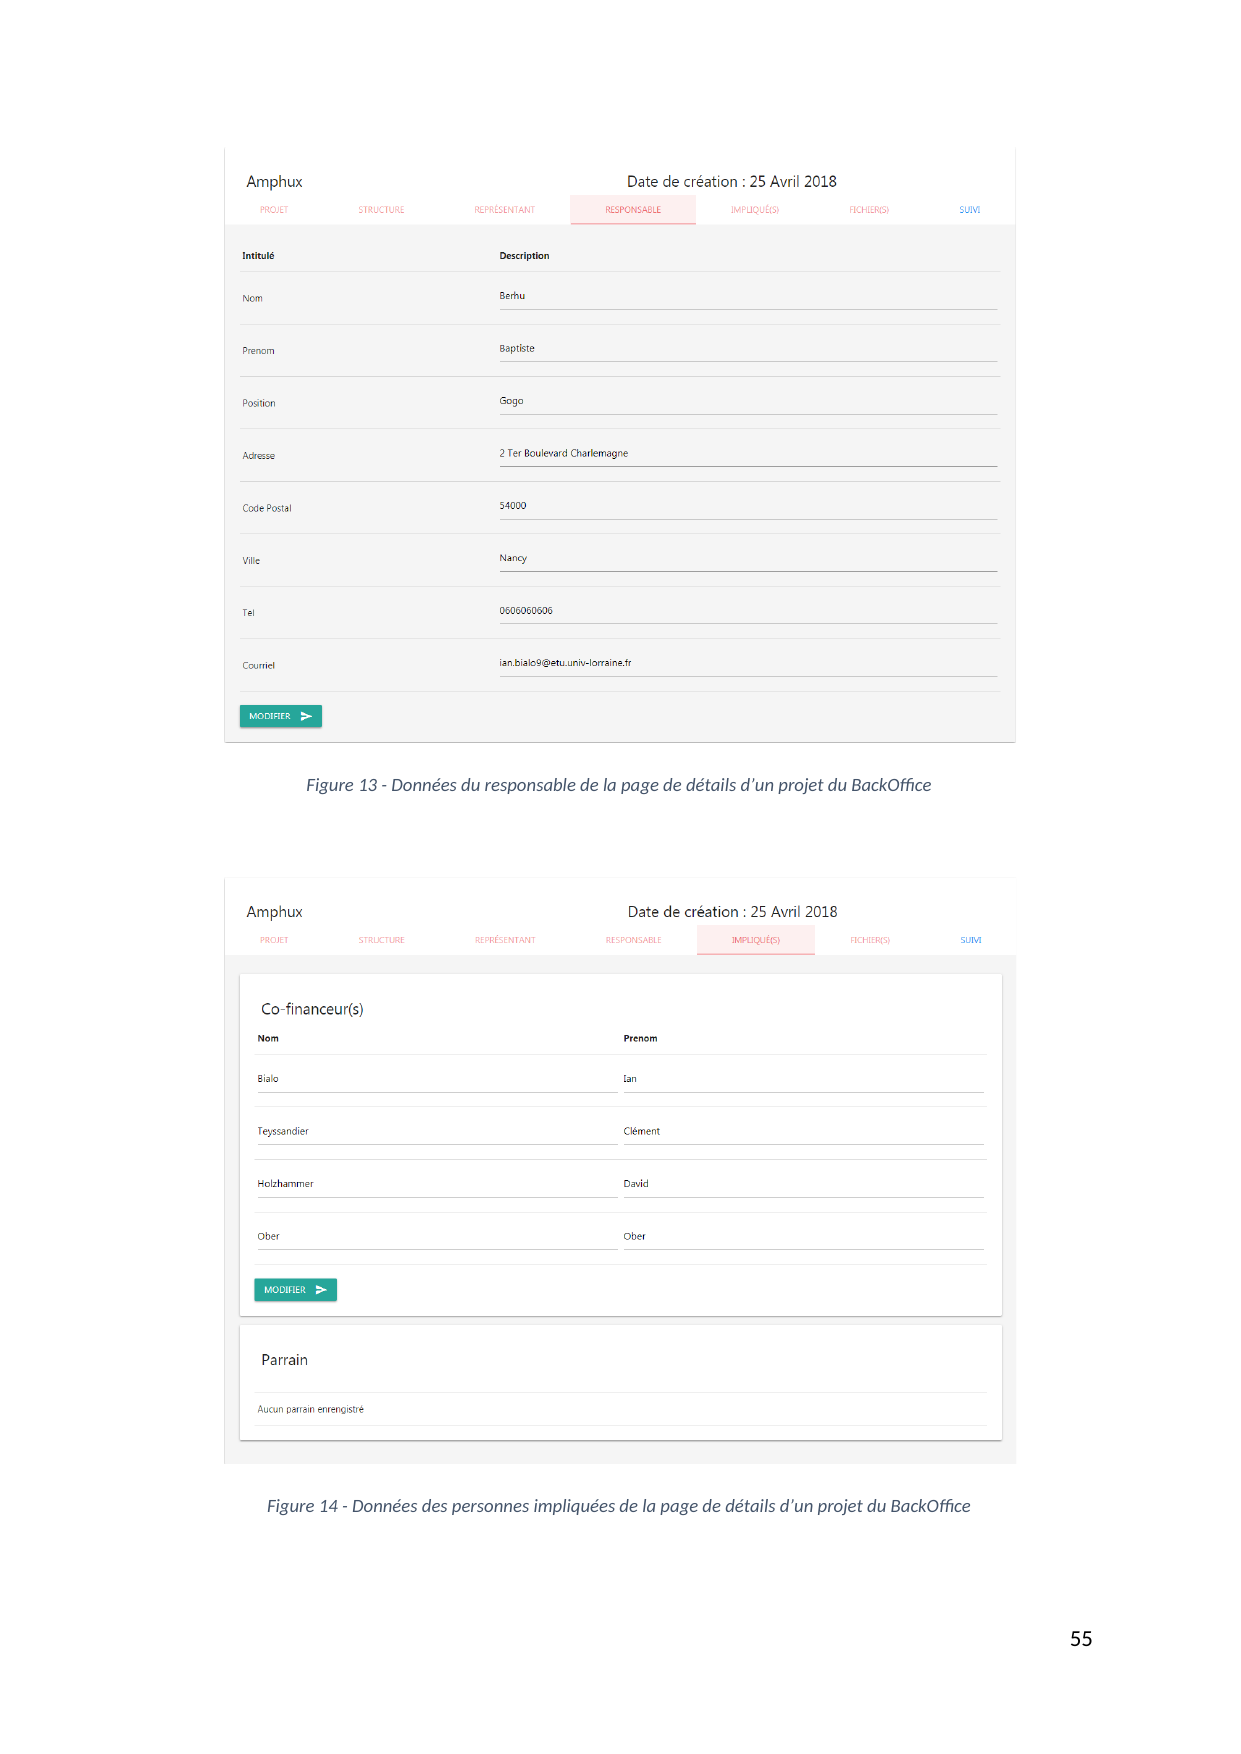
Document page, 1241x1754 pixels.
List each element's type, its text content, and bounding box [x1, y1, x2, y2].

picture [224, 147, 1017, 743]
text Figure 13 - Données du responsable de la page de détails d’un projet du BackOffice [148, 773, 1093, 796]
text Figure 14 - Données des personnes impliquées de la page de détails d’un projet du BackOffice [148, 1494, 1093, 1517]
picture [224, 877, 1017, 1464]
